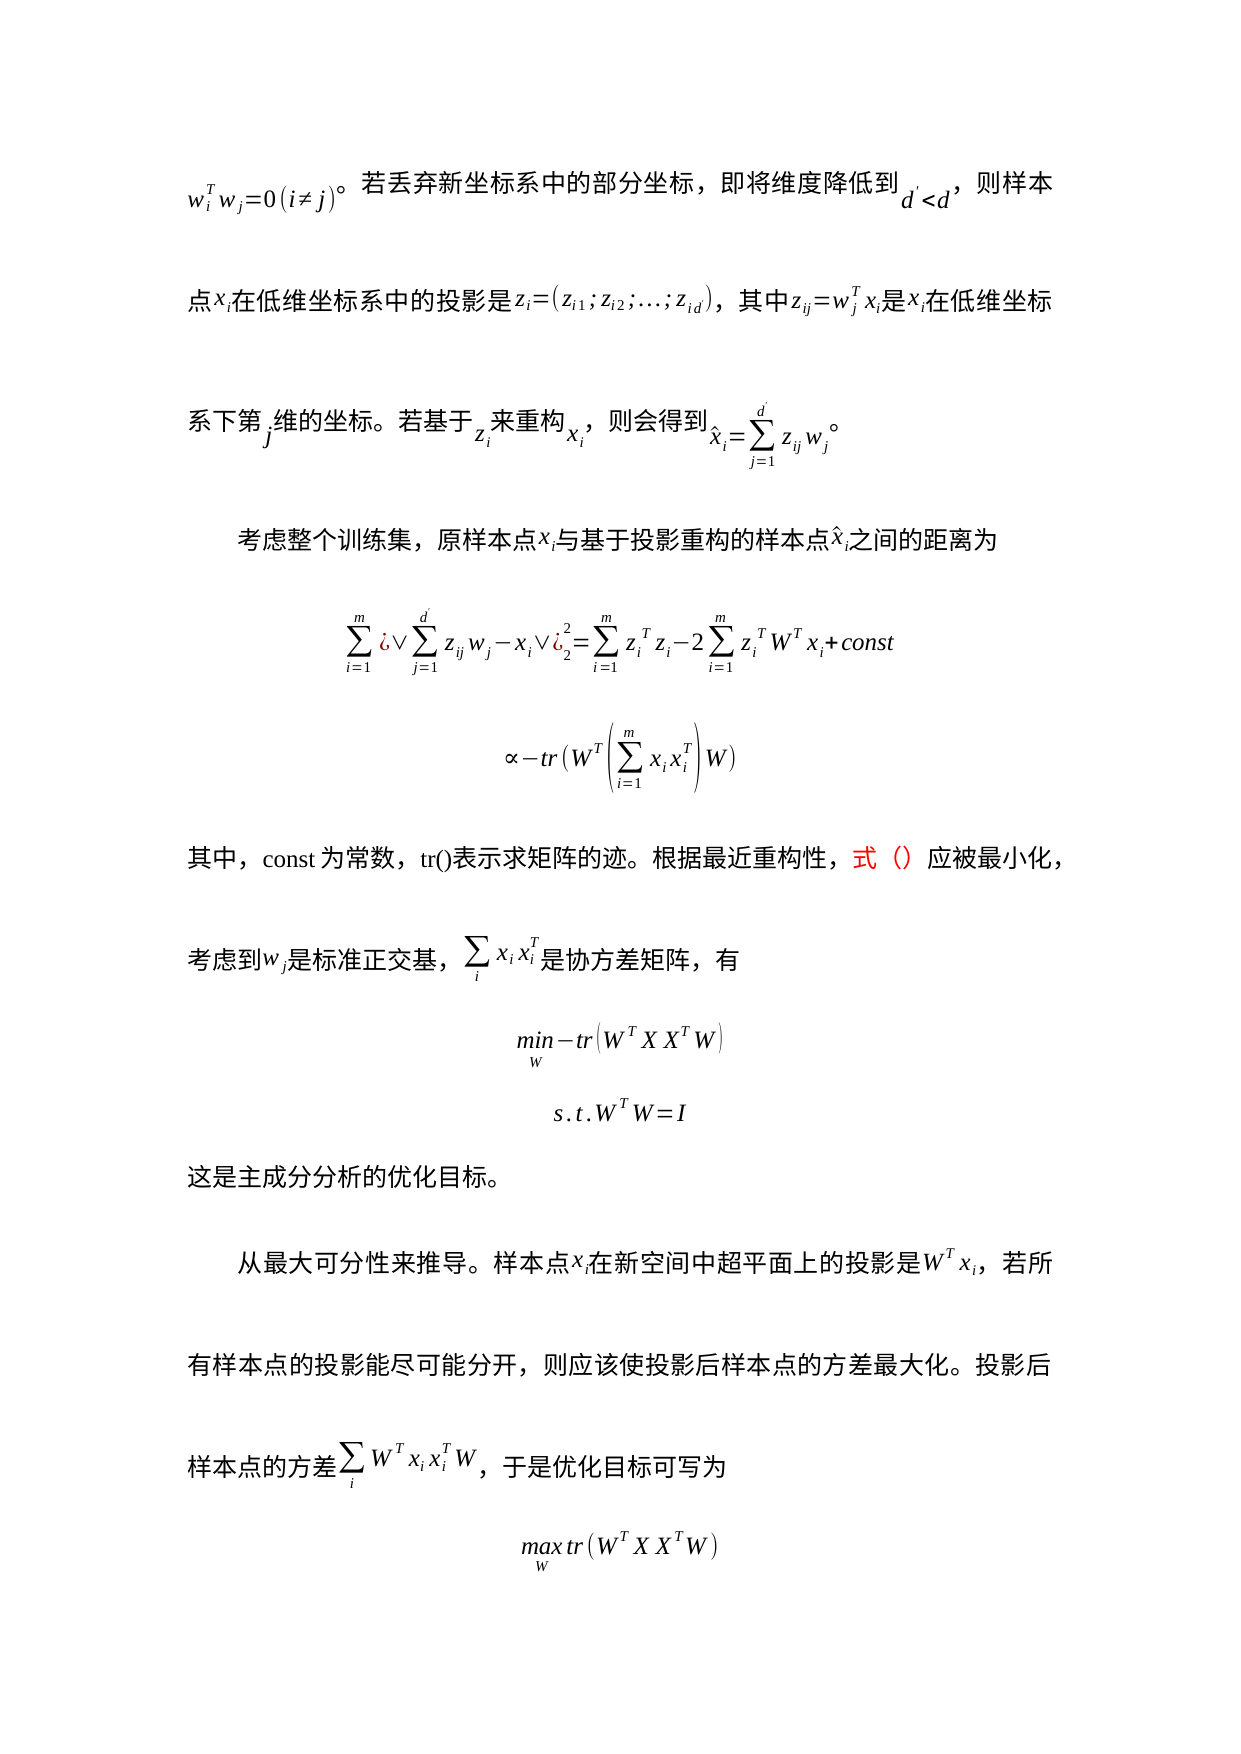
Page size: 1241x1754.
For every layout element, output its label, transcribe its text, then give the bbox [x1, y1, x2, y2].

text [187, 164, 1053, 486]
text 其中，const为常数，tr()表示求矩阵的迹。根据最近重构性，式（）应被最小化，考虑到是标准正交基，是协方差矩阵，有 [187, 823, 1053, 993]
text 这是主成分分析的优化目标。 [187, 1142, 1053, 1209]
text 考虑整个训练集，原样本点与基于投影重构的样本点之间的距离为 [187, 504, 1053, 572]
text 从最大可分性来推导。样本点在新空间中超平面上的投影是，若所有样本点的投影能尽可能分开，则应该使投影后样本点的方差最大化。投影后样本点的方差，于是优化目标可写为 [187, 1228, 1053, 1499]
